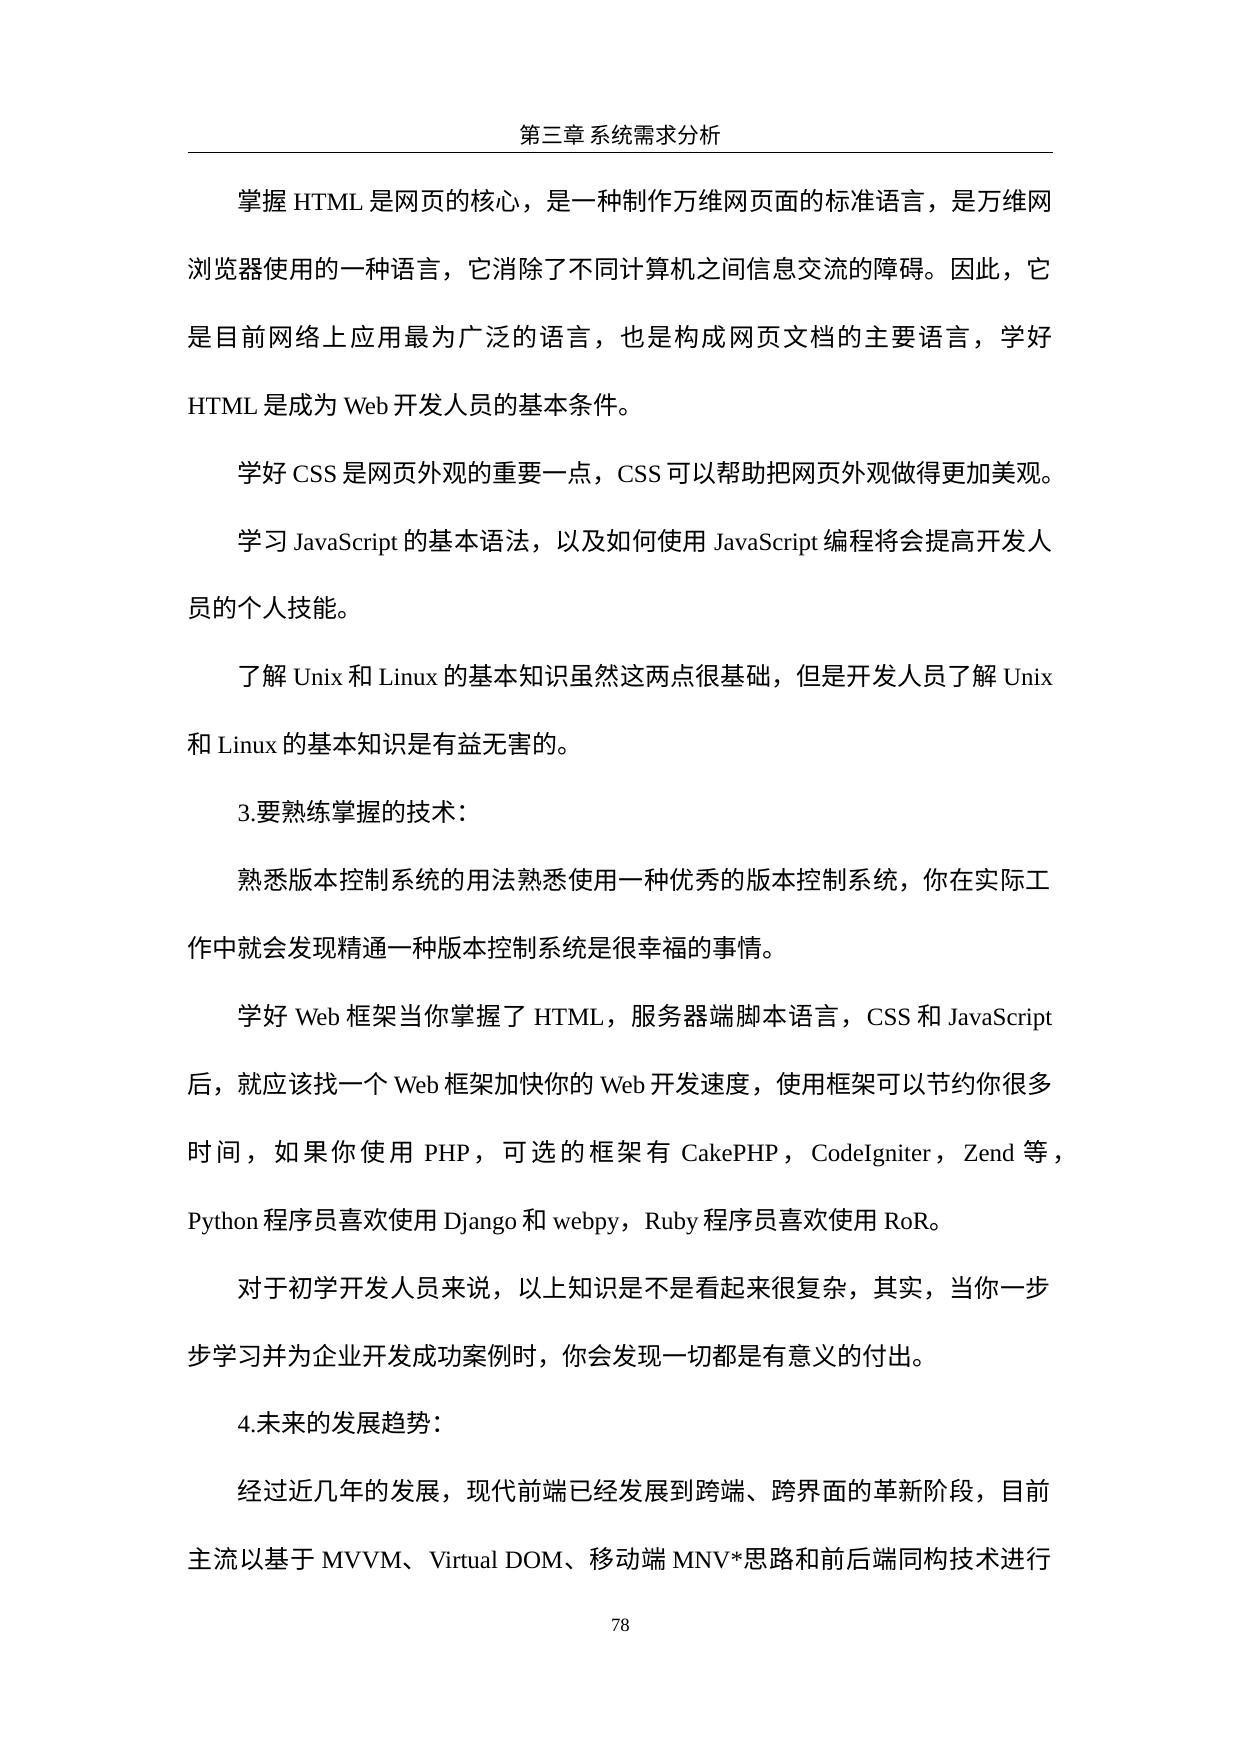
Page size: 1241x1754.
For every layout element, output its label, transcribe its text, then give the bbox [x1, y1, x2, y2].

text 掌握HTML是网页的核心，是一种制作万维网页面的标准语言，是万维网浏览器使用的一种语言，它消除了不同计算机之间信息交流的障碍。因此，它是目前网络上应用最为广泛的语言，也是构成网页文档的主要语言，学好HTML是成为Web开发人员的基本条件。 [187, 166, 1053, 437]
text 学好Web框架当你掌握了HTML，服务器端脚本语言，CSS和JavaScript后，就应该找一个Web框架加快你的Web开发速度，使用框架可以节约你很多时间，如果你使用PHP，可选的框架有CakePHP，CodeIgniter，Zend等，Python程序员喜欢使用Django和 webpy，Ruby程序员喜欢使用RoR。 [187, 981, 1053, 1252]
text 了解Unix和Linux的基本知识虽然这两点很基础，但是开发人员了解Unix和Linux的基本知识是有益无害的。 [187, 641, 1053, 777]
text 学习JavaScript的基本语法，以及如何使用JavaScript编程将会提高开发人员的个人技能。 [187, 505, 1053, 641]
text 4.未来的发展趋势： [187, 1388, 1053, 1456]
text 学好CSS是网页外观的重要一点，CSS可以帮助把网页外观做得更加美观。 [187, 437, 1053, 505]
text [187, 1456, 1053, 1592]
text 对于初学开发人员来说，以上知识是不是看起来很复杂，其实，当你一步步学习并为企业开发成功案例时，你会发现一切都是有意义的付出。 [187, 1252, 1053, 1388]
text 3.要熟练掌握的技术： [187, 777, 1053, 845]
text 熟悉版本控制系统的用法熟悉使用一种优秀的版本控制系统，你在实际工作中就会发现精通一种版本控制系统是很幸福的事情。 [187, 845, 1053, 981]
